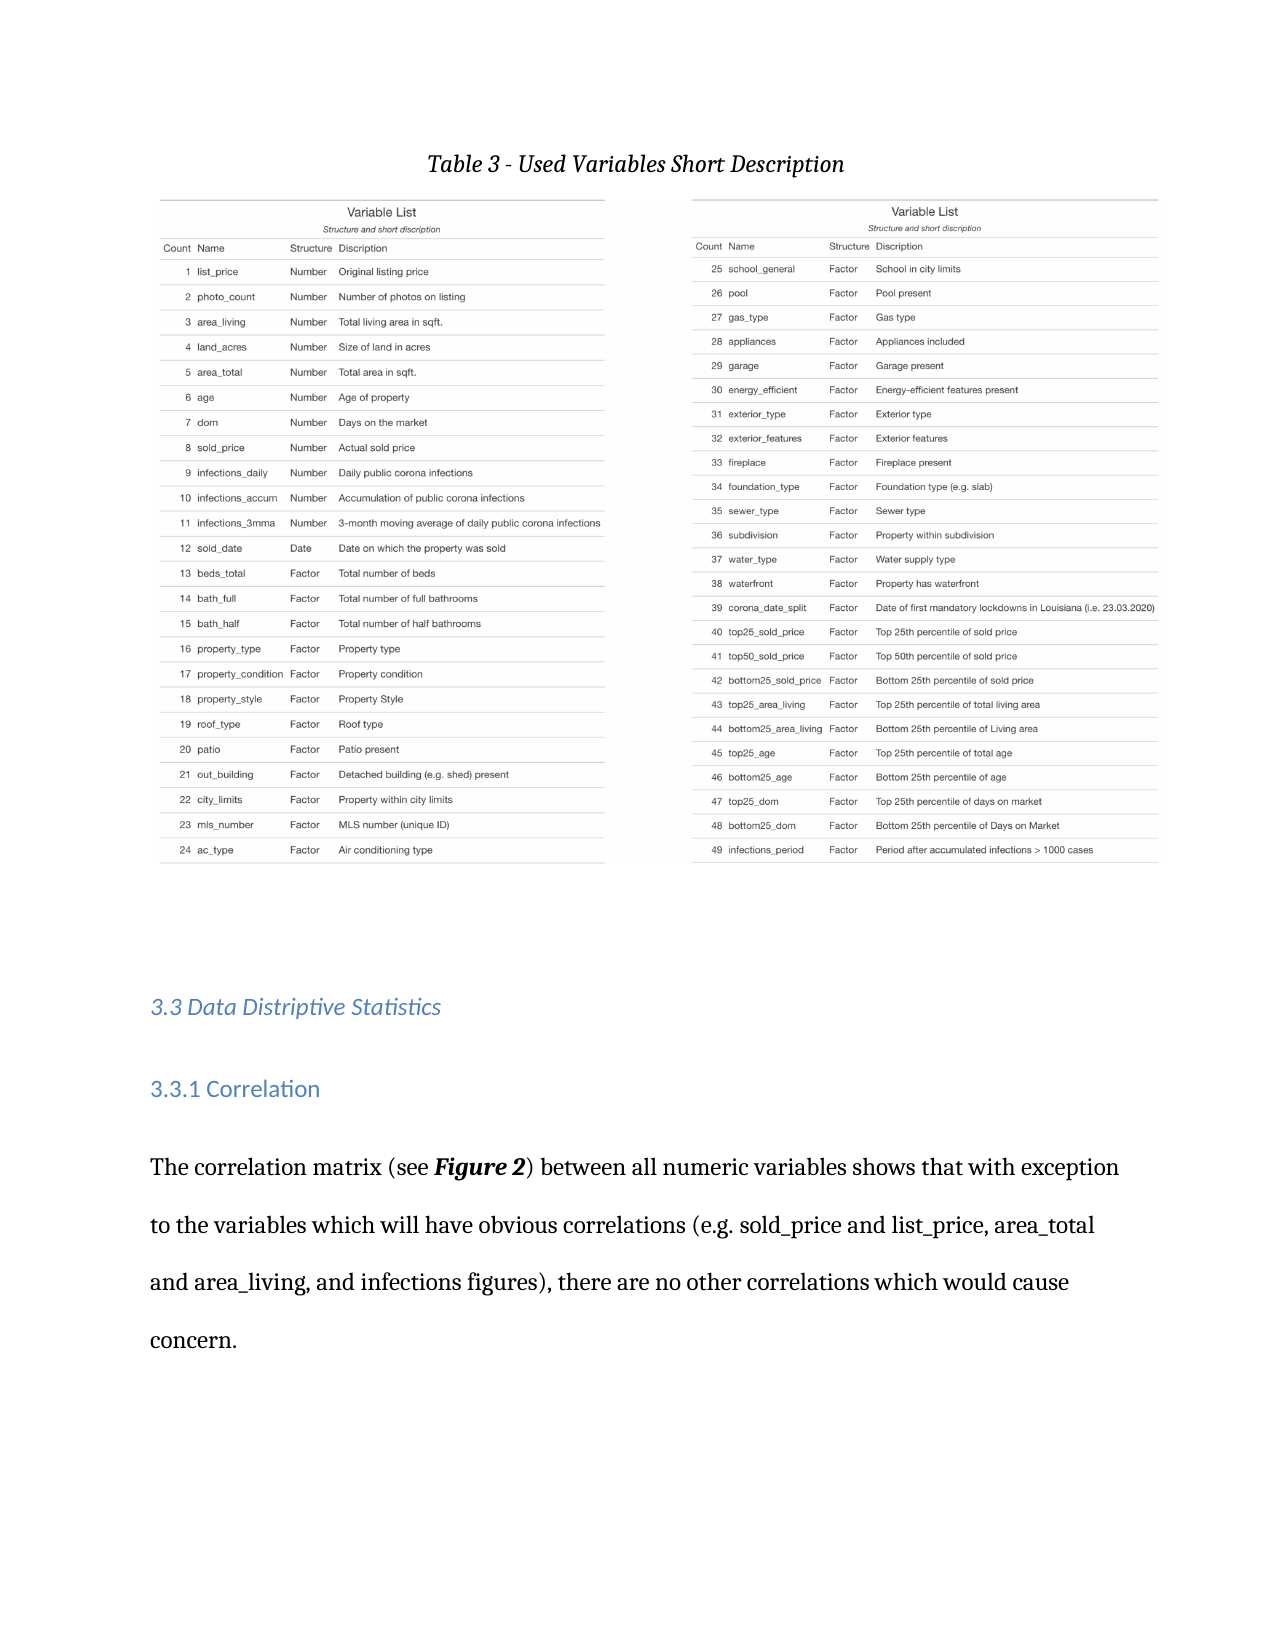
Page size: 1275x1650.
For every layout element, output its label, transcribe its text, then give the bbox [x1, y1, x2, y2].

subtitle 3.3 Data Distriptive Statistics [150, 992, 1125, 1022]
picture [150, 197, 1172, 866]
subtitle 3.3.1 Correlation [150, 1073, 1125, 1104]
text The correlation matrix (see Figure 2) between all numeric variables shows that with exception to the variables which will have obvious correlations (e.g. sold_price and list_price, area_total and area_living, and infections figures), there are no other correlations which would cause concern. [150, 1153, 1125, 1354]
